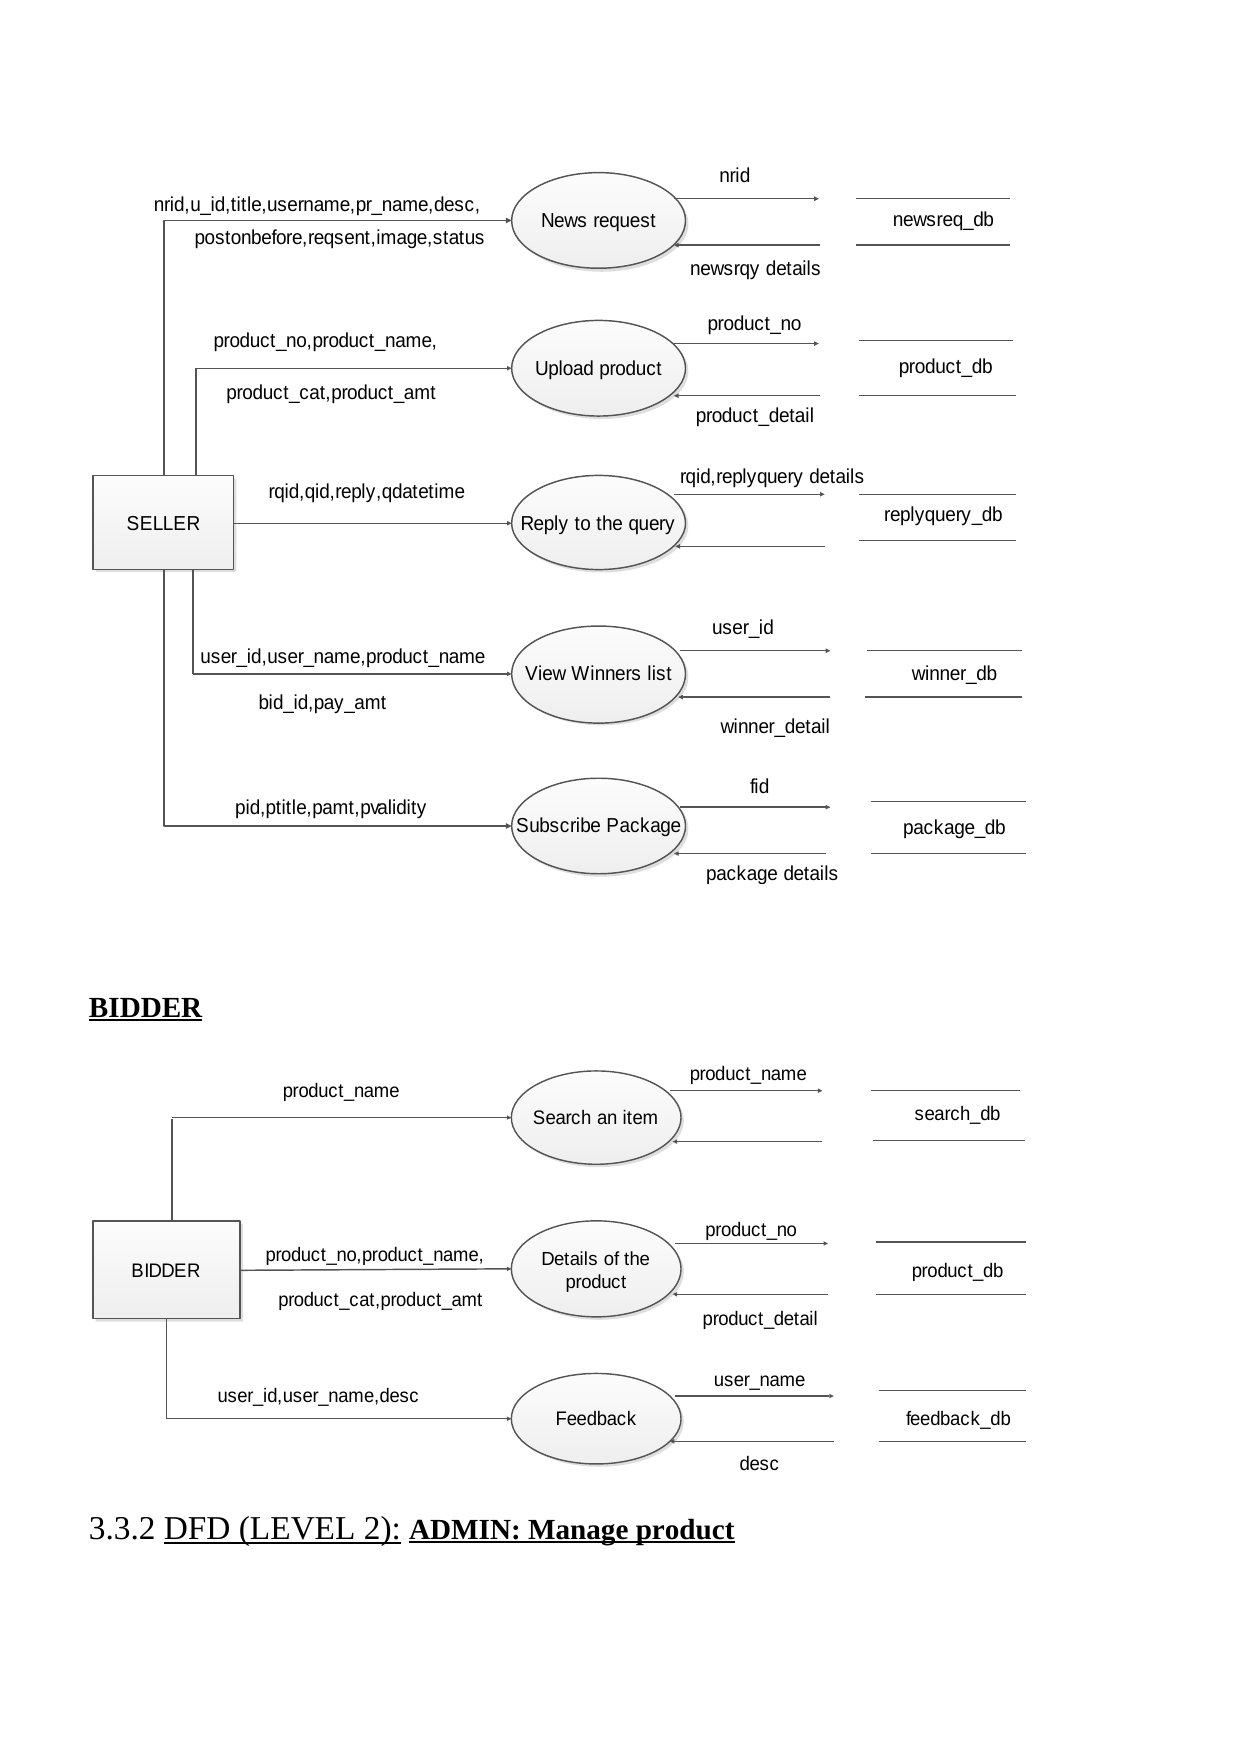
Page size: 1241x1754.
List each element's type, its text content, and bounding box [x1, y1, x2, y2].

text BIDDER [89, 990, 1181, 1023]
text 3.3.2 DFD (LEVEL 2): ADMIN: Manage product [89, 1509, 1181, 1547]
